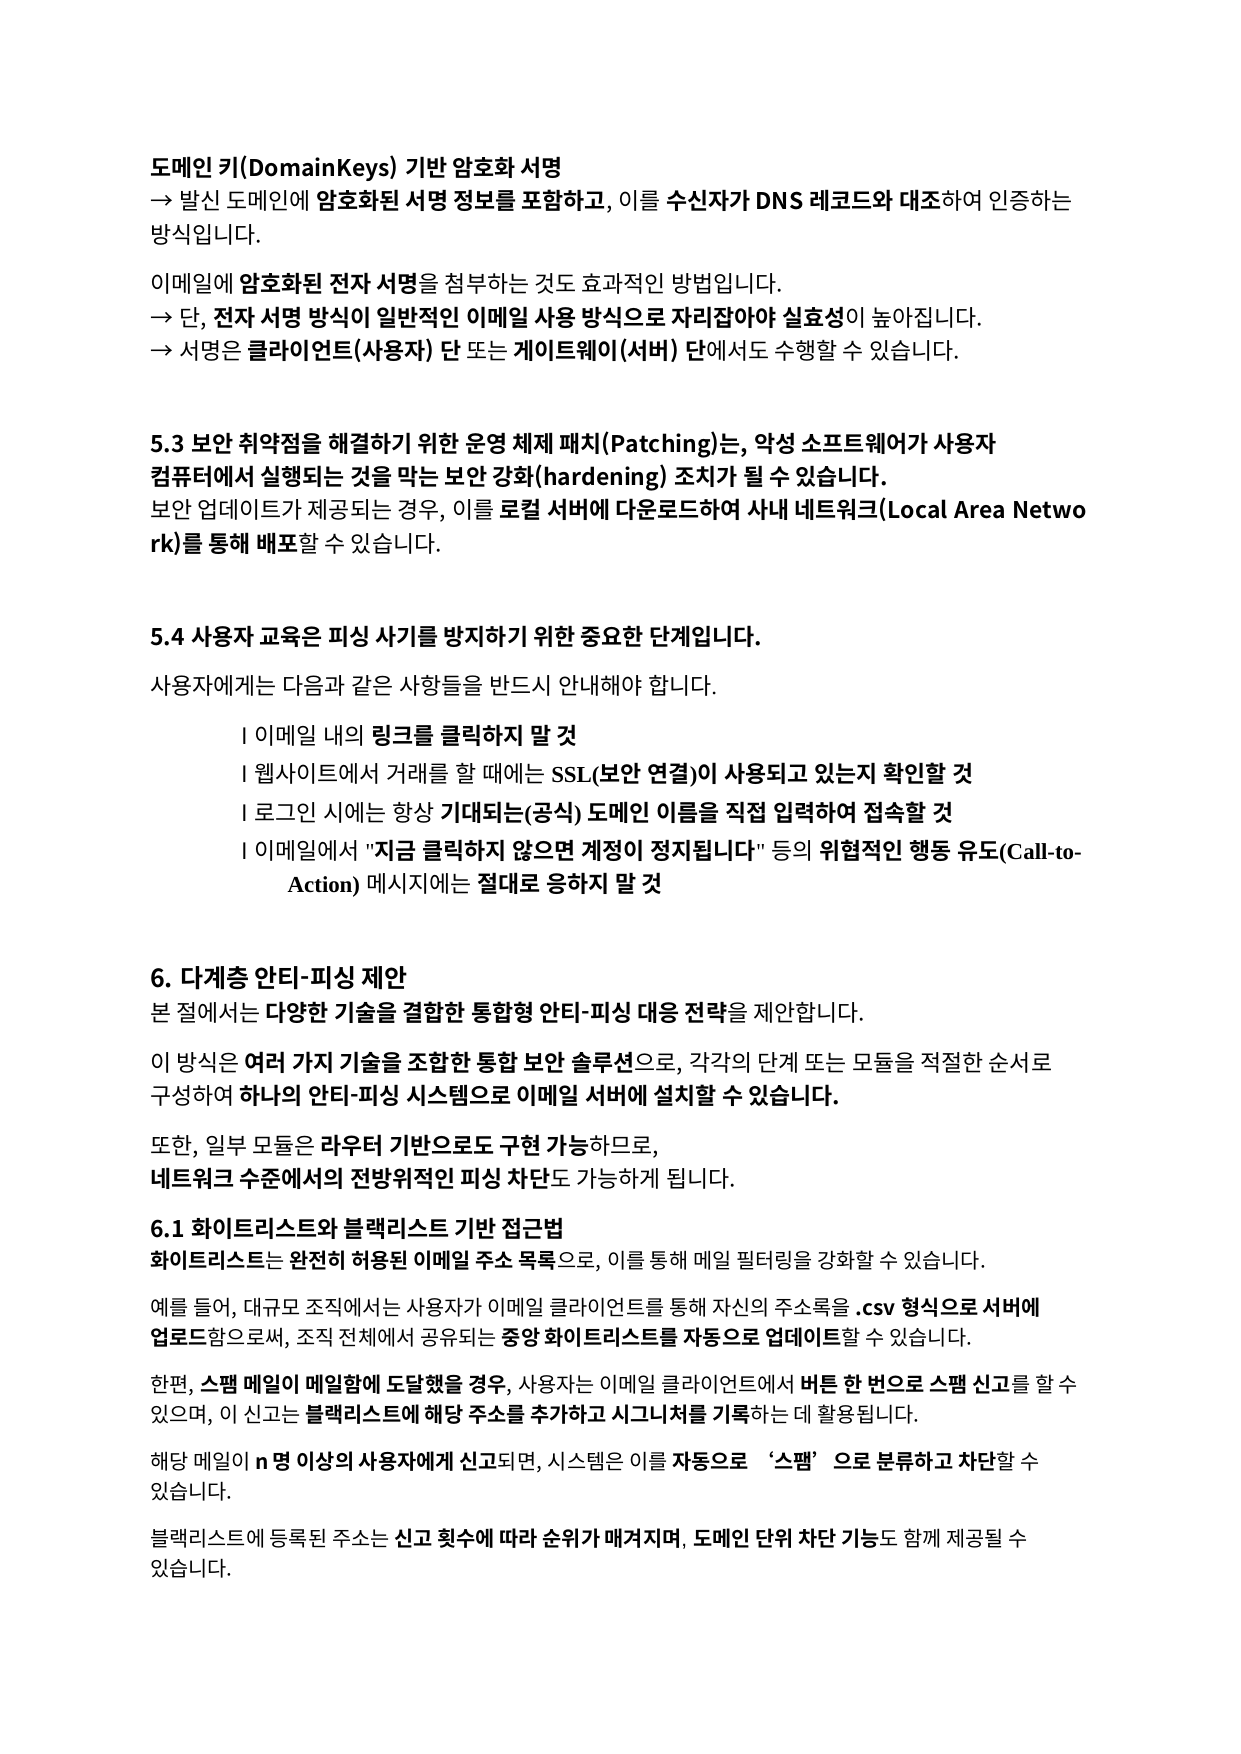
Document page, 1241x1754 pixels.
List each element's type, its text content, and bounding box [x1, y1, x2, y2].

text 이메일에 암호화된 전자 서명을 첨부하는 것도 효과적인 방법입니다. → 단, 전자 서명 방식이 일반적인 이메일 사용 방식으로 자리잡아야 실효성이 높아집니다. → 서명은 클라이언트(사용자) 단 또는 게이트웨이(서버) 단에서도 수행할 수 있습니다. [150, 266, 1090, 366]
text 도메인 키(DomainKeys) 기반 암호화 서명 → 발신 도메인에 암호화된 서명 정보를 포함하고, 이를 수신자가 DNS 레코드와 대조하여 인증하는 방식입니다. [150, 150, 1090, 250]
text 사용자에게는 다음과 같은 사항들을 반드시 안내해야 합니다. [150, 668, 1090, 701]
text l 웹사이트에서 거래를 할 때에는 SSL(보안 연결)이 사용되고 있는지 확인할 것 [242, 756, 1090, 789]
text 이 방식은 여러 가지 기술을 조합한 통합 보안 솔루션으로, 각각의 단계 또는 모듈을 적절한 순서로 구성하여 하나의 안티-피싱 시스템으로 이메일 서버에 설치할 수 있습니다. [150, 1045, 1090, 1111]
text 해당 메일이 n명 이상의 사용자에게 신고되면, 시스템은 이를 자동으로 ‘스팸’으로 분류하고 차단할 수 있습니다. [150, 1445, 1090, 1506]
text 블랙리스트에 등록된 주소는 신고 횟수에 따라 순위가 매겨지며, 도메인 단위 차단 기능도 함께 제공될 수 있습니다. [150, 1522, 1090, 1583]
text 또한, 일부 모듈은 라우터 기반으로도 구현 가능하므로, 네트워크 수준에서의 전방위적인 피싱 차단도 가능하게 됩니다. [150, 1128, 1090, 1194]
text l 로그인 시에는 항상 기대되는(공식) 도메인 이름을 직접 입력하여 접속할 것 [242, 794, 1090, 828]
text l 이메일 내의 링크를 클릭하지 말 것 [242, 718, 1090, 751]
text l 이메일에서 "지금 클릭하지 않으면 계정이 정지됩니다" 등의 위협적인 행동 유도(Call-to-Action) 메시지에는 절대로 응하지 말 것 [242, 832, 1090, 899]
text 예를 들어, 대규모 조직에서는 사용자가 이메일 클라이언트를 통해 자신의 주소록을 .csv 형식으로 서버에 업로드함으로써, 조직 전체에서 공유되는 중앙 화이트리스트를 자동으로 업데이트할 수 있습니다. [150, 1291, 1090, 1352]
text 6.1 화이트리스트와 블랙리스트 기반 접근법 화이트리스트는 완전히 허용된 이메일 주소 목록으로, 이를 통해 메일 필터링을 강화할 수 있습니다. [150, 1211, 1090, 1274]
text 6. 다계층 안티-피싱 제안 본 절에서는 다양한 기술을 결합한 통합형 안티-피싱 대응 전략을 제안합니다. [150, 959, 1090, 1028]
text 5.3 보안 취약점을 해결하기 위한 운영 체제 패치(Patching)는, 악성 소프트웨어가 사용자 컴퓨터에서 실행되는 것을 막는 보안 강화(hardening) 조치가 될 수 있습니다. 보안 업데이트가 제공되는 경우, 이를 로컬 서버에 다운로드하여 사내 네트워크(Local Area Network)를 통해 배포할 수 있습니다. [150, 426, 1090, 559]
text 5.4 사용자 교육은 피싱 사기를 방지하기 위한 중요한 단계입니다. [150, 618, 1090, 652]
text 한편, 스팸 메일이 메일함에 도달했을 경우, 사용자는 이메일 클라이언트에서 버튼 한 번으로 스팸 신고를 할 수 있으며, 이 신고는 블랙리스트에 해당 주소를 추가하고 시그니처를 기록하는 데 활용됩니다. [150, 1368, 1090, 1429]
